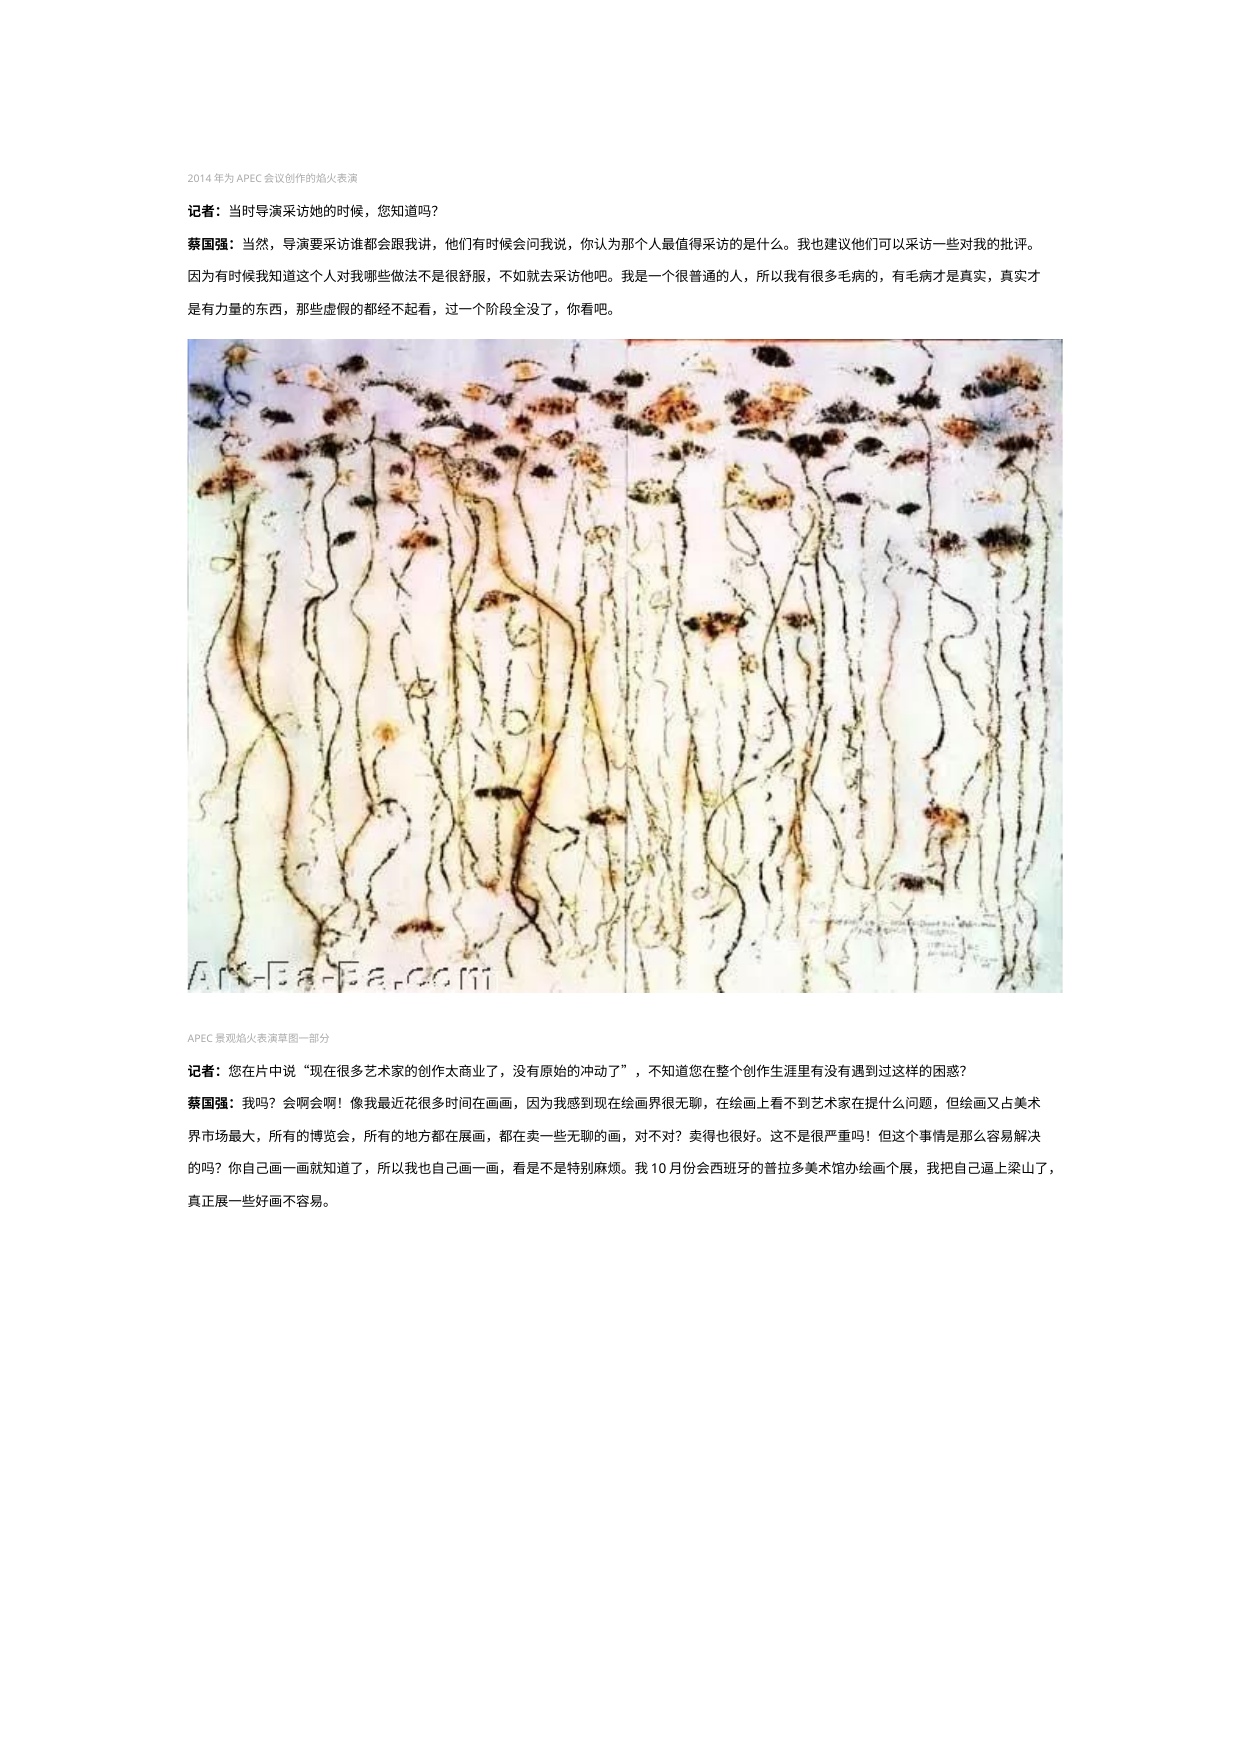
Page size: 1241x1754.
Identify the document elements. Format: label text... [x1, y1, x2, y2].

picture [187, 339, 1063, 993]
text APEC景观焰火表演草图一部分 [187, 1022, 1053, 1054]
text 记者：当时导演采访她的时候，您知道吗？ [187, 194, 1053, 227]
text 记者：您在片中说“现在很多艺术家的创作太商业了，没有原始的冲动了”，不知道您在整个创作生涯里有没有遇到过这样的困惑？ [187, 1054, 1053, 1087]
text 蔡国强：我吗？会啊会啊！像我最近花很多时间在画画，因为我感到现在绘画界很无聊，在绘画上看不到艺术家在提什么问题，但绘画又占美术界市场最大，所有的博览会，所有的地方都在展画，都在卖一些无聊的画，对不对？卖得也很好。这不是很严重吗！但这个事情是那么容易解决的吗？你自己画一画就知道了，所以我也自己画一画，看是不是特别麻烦。我10月份会西班牙的普拉多美术馆办绘画个展，我把自己逼上梁山了，真正展一些好画不容易。 [187, 1087, 1053, 1217]
text 2014年为APEC会议创作的焰火表演 [187, 162, 1053, 194]
text 蔡国强：当然，导演要采访谁都会跟我讲，他们有时候会问我说，你认为那个人最值得采访的是什么。我也建议他们可以采访一些对我的批评。因为有时候我知道这个人对我哪些做法不是很舒服，不如就去采访他吧。我是一个很普通的人，所以我有很多毛病的，有毛病才是真实，真实才是有力量的东西，那些虚假的都经不起看，过一个阶段全没了，你看吧。 [187, 227, 1053, 324]
